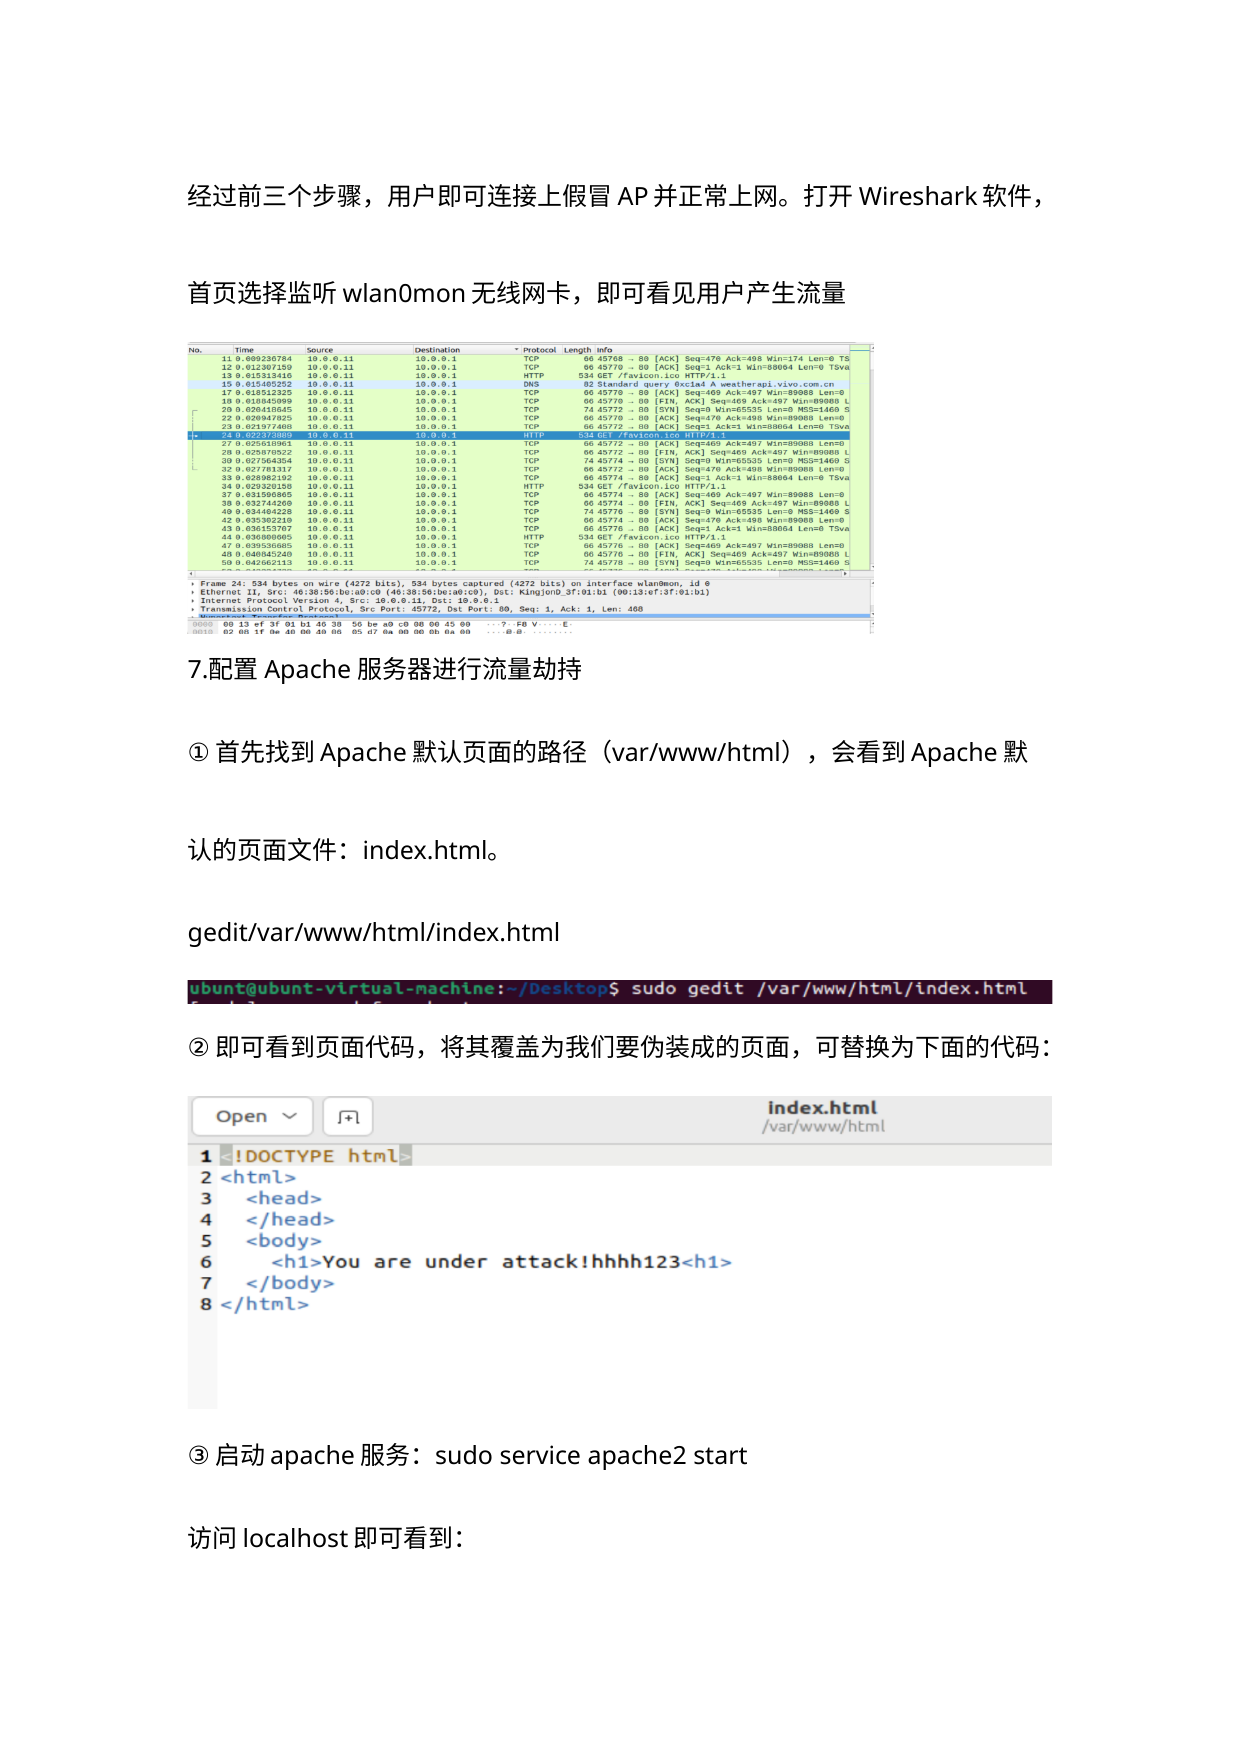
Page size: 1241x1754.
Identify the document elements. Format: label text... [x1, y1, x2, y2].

picture [187, 1096, 1052, 1409]
text 经过前三个步骤，用户即可连接上假冒AP并正常上网。打开Wireshark软件，首页选择监听wlan0mon无线网卡，即可看见用户产生流量 [187, 162, 1053, 324]
picture [187, 980, 1053, 1004]
text gedit/var/www/html/index.html [187, 899, 1053, 964]
picture [187, 342, 874, 634]
text 7.配置 Apache 服务器进行流量劫持 [187, 635, 1053, 700]
text ③启动apache服务：sudo service apache2 start [187, 1421, 1053, 1486]
text ①首先找到Apache默认页面的路径（var/www/html），会看到Apache默认的页面文件：index.html。 [187, 718, 1053, 881]
text ②即可看到页面代码，将其覆盖为我们要伪装成的页面，可替换为下面的代码： [187, 1013, 1053, 1078]
text 访问localhost即可看到： [187, 1504, 1053, 1569]
